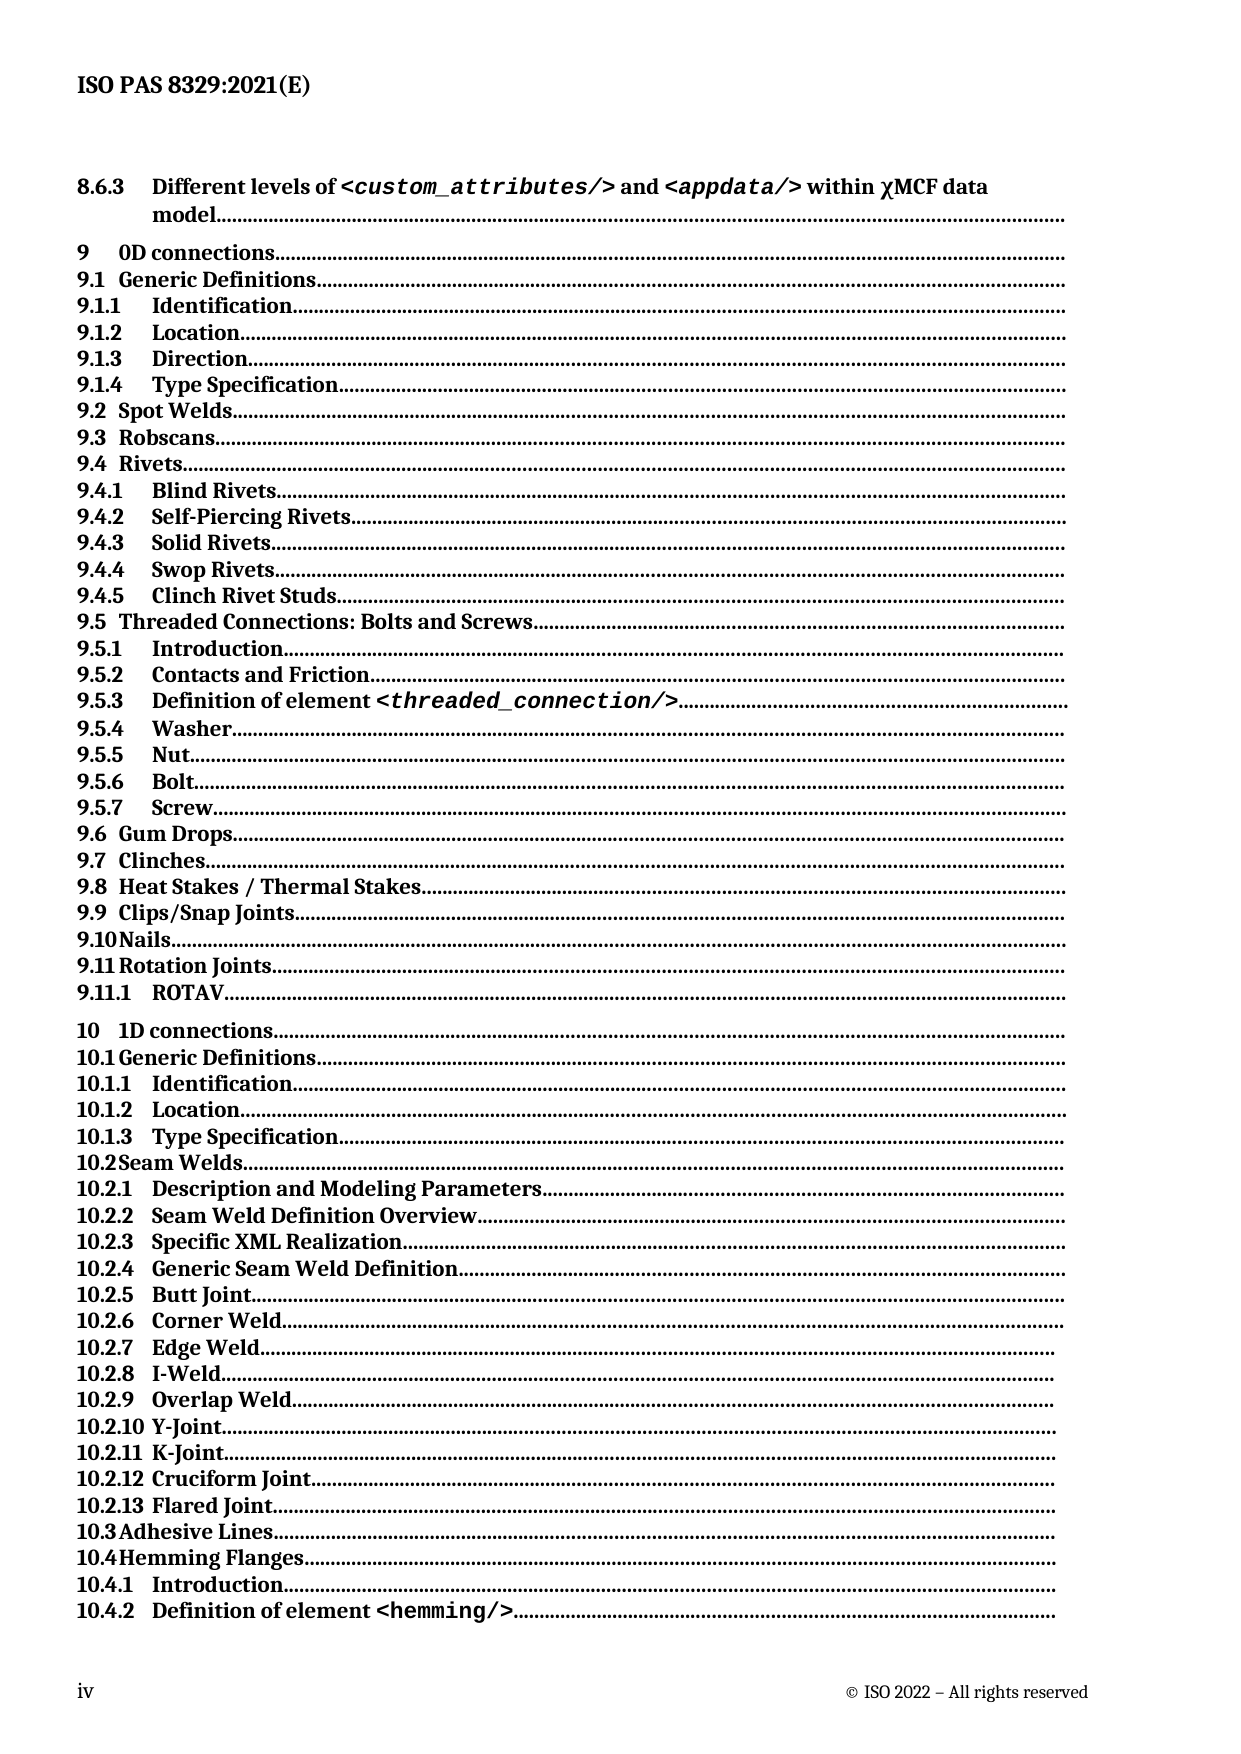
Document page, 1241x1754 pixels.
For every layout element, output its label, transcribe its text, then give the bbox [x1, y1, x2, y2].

text 9.1.3 Direction 32 [77, 346, 1040, 372]
text 9.2 Spot Welds 33 [77, 398, 1040, 425]
text 9.5.7 Screw 61 [77, 795, 1040, 821]
text 10.2.13 Flared Joint 123 [77, 1492, 1040, 1519]
text 9.5.4 Washer 54 [77, 716, 1040, 742]
text 10 1D connections 76 [77, 1018, 1040, 1044]
text 9.11 Rotation Joints 74 [77, 953, 1040, 979]
text 10.2.4 Generic Seam Weld Definition 87 [77, 1255, 1040, 1282]
text 10.2.6 Corner Weld 98 [77, 1308, 1040, 1334]
text 10.2.2 Seam Weld Definition Overview 85 [77, 1203, 1040, 1229]
text 8.6.3 Different levels of <custom_attributes/> and <appdata/> within χMCF data model 30 [77, 174, 1040, 228]
text 10.2.8 I-Weld 105 [77, 1361, 1040, 1387]
text 10.4.1 Introduction 127 [77, 1572, 1040, 1598]
text 10.2.7 Edge Weld 103 [77, 1334, 1040, 1361]
text 9.1.4 Type Specification 33 [77, 372, 1040, 398]
text 10.2.9 Overlap Weld 108 [77, 1387, 1040, 1413]
text 9.10 Nails 72 [77, 927, 1040, 953]
text 9 0D connections 30 [77, 240, 1040, 267]
text 9.1 Generic Definitions 30 [77, 267, 1040, 293]
text 10.2.12 Cruciform Joint 120 [77, 1466, 1040, 1492]
text 9.11.1 ROTAV 75 [77, 979, 1040, 1006]
text 9.4.3 Solid Rivets 43 [77, 530, 1040, 556]
text 10.2.3 Specific XML Realization 87 [77, 1229, 1040, 1255]
text 10.2.5 Butt Joint 95 [77, 1282, 1040, 1308]
text 9.4 Rivets 37 [77, 451, 1040, 477]
text 9.5 Threaded Connections: Bolts and Screws 48 [77, 609, 1040, 636]
text 9.4.4 Swop Rivets 45 [77, 556, 1040, 583]
text 9.1.1 Identification 30 [77, 293, 1040, 319]
text 9.3 Robscans 35 [77, 425, 1040, 451]
text 9.4.5 Clinch Rivet Studs 46 [77, 583, 1040, 609]
text 9.6 Gum Drops 64 [77, 821, 1040, 847]
text 10.3 Adhesive Lines 125 [77, 1519, 1040, 1545]
text 9.4.2 Self-Piercing Rivets 41 [77, 504, 1040, 530]
text 9.9 Clips/Snap Joints 69 [77, 900, 1040, 927]
text 9.5.1 Introduction 48 [77, 636, 1040, 662]
text 10.1 Generic Definitions 76 [77, 1044, 1040, 1071]
text 9.5.5 Nut 55 [77, 742, 1040, 768]
text 9.5.2 Contacts and Friction 49 [77, 662, 1040, 688]
text 9.8 Heat Stakes / Thermal Stakes 67 [77, 874, 1040, 900]
text 10.4 Hemming Flanges 127 [77, 1545, 1040, 1572]
text 10.1.1 Identification 76 [77, 1071, 1040, 1097]
text 10.4.2 Definition of element <hemming/> 129 [77, 1598, 1040, 1625]
text 9.4.1 Blind Rivets 39 [77, 477, 1040, 504]
text 10.2.1 Description and Modeling Parameters 84 [77, 1176, 1040, 1203]
text 9.5.3 Definition of element <threaded_connection/> 51 [77, 688, 1040, 716]
text 10.2 Seam Welds 84 [77, 1150, 1040, 1176]
text 10.1.3 Type Specification 84 [77, 1123, 1040, 1150]
text 10.1.2 Location 77 [77, 1097, 1040, 1123]
text 9.5.6 Bolt 56 [77, 768, 1040, 795]
text 9.7 Clinches 65 [77, 847, 1040, 874]
text 10.2.10 Y-Joint 112 [77, 1413, 1040, 1440]
text 9.1.2 Location 32 [77, 319, 1040, 346]
text 10.2.11 K-Joint 116 [77, 1440, 1040, 1466]
